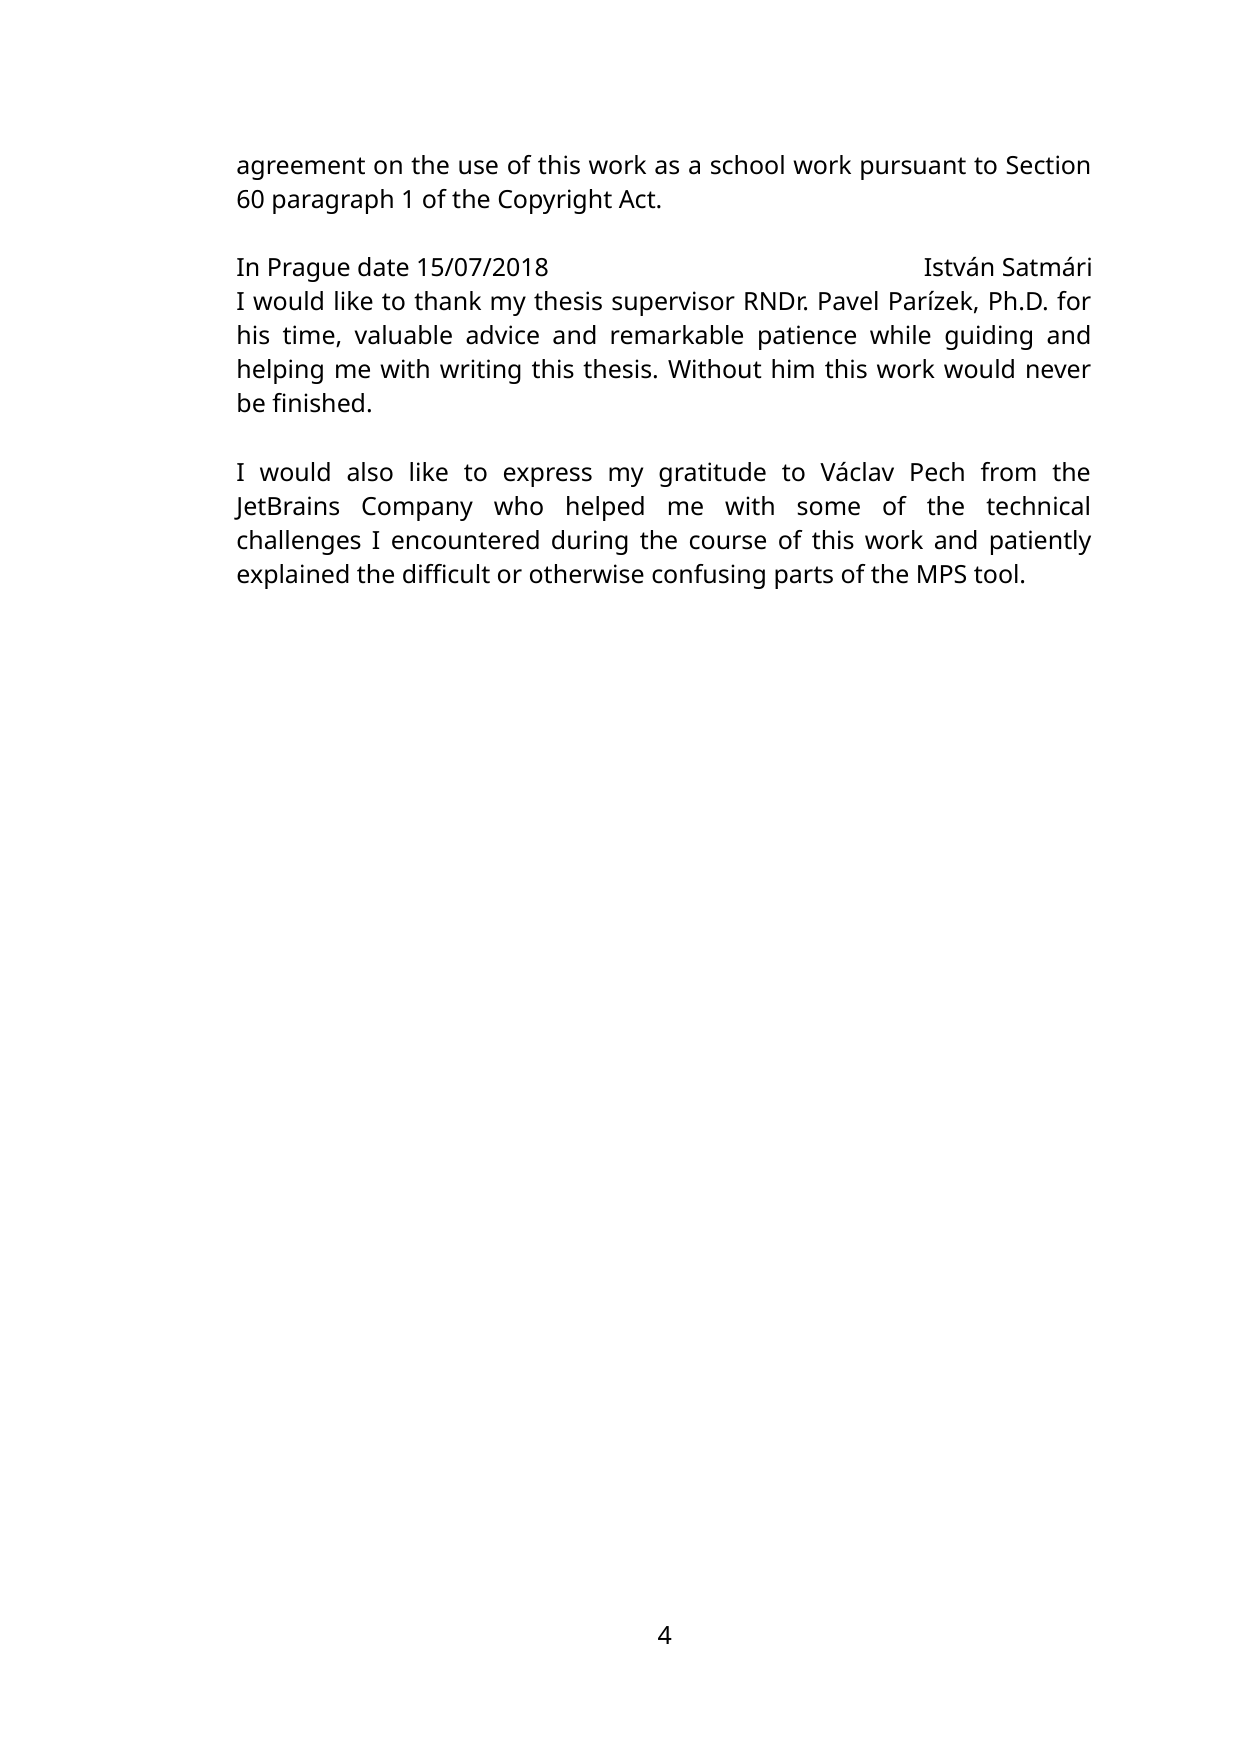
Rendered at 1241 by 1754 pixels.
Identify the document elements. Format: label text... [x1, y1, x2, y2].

text I would also like to express my gratitude to Václav Pech from the JetBrains Company who helped me with some of the technical challenges I encountered during the course of this work and patiently explained the difficult or otherwise confusing parts of the MPS tool. [236, 454, 1092, 591]
text I would like to thank my thesis supervisor RNDr. Pavel Parízek, Ph.D. for his time, valuable advice and remarkable patience while guiding and helping me with writing this thesis. Without him this work would never be finished. [236, 284, 1092, 420]
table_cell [225, 148, 1104, 284]
